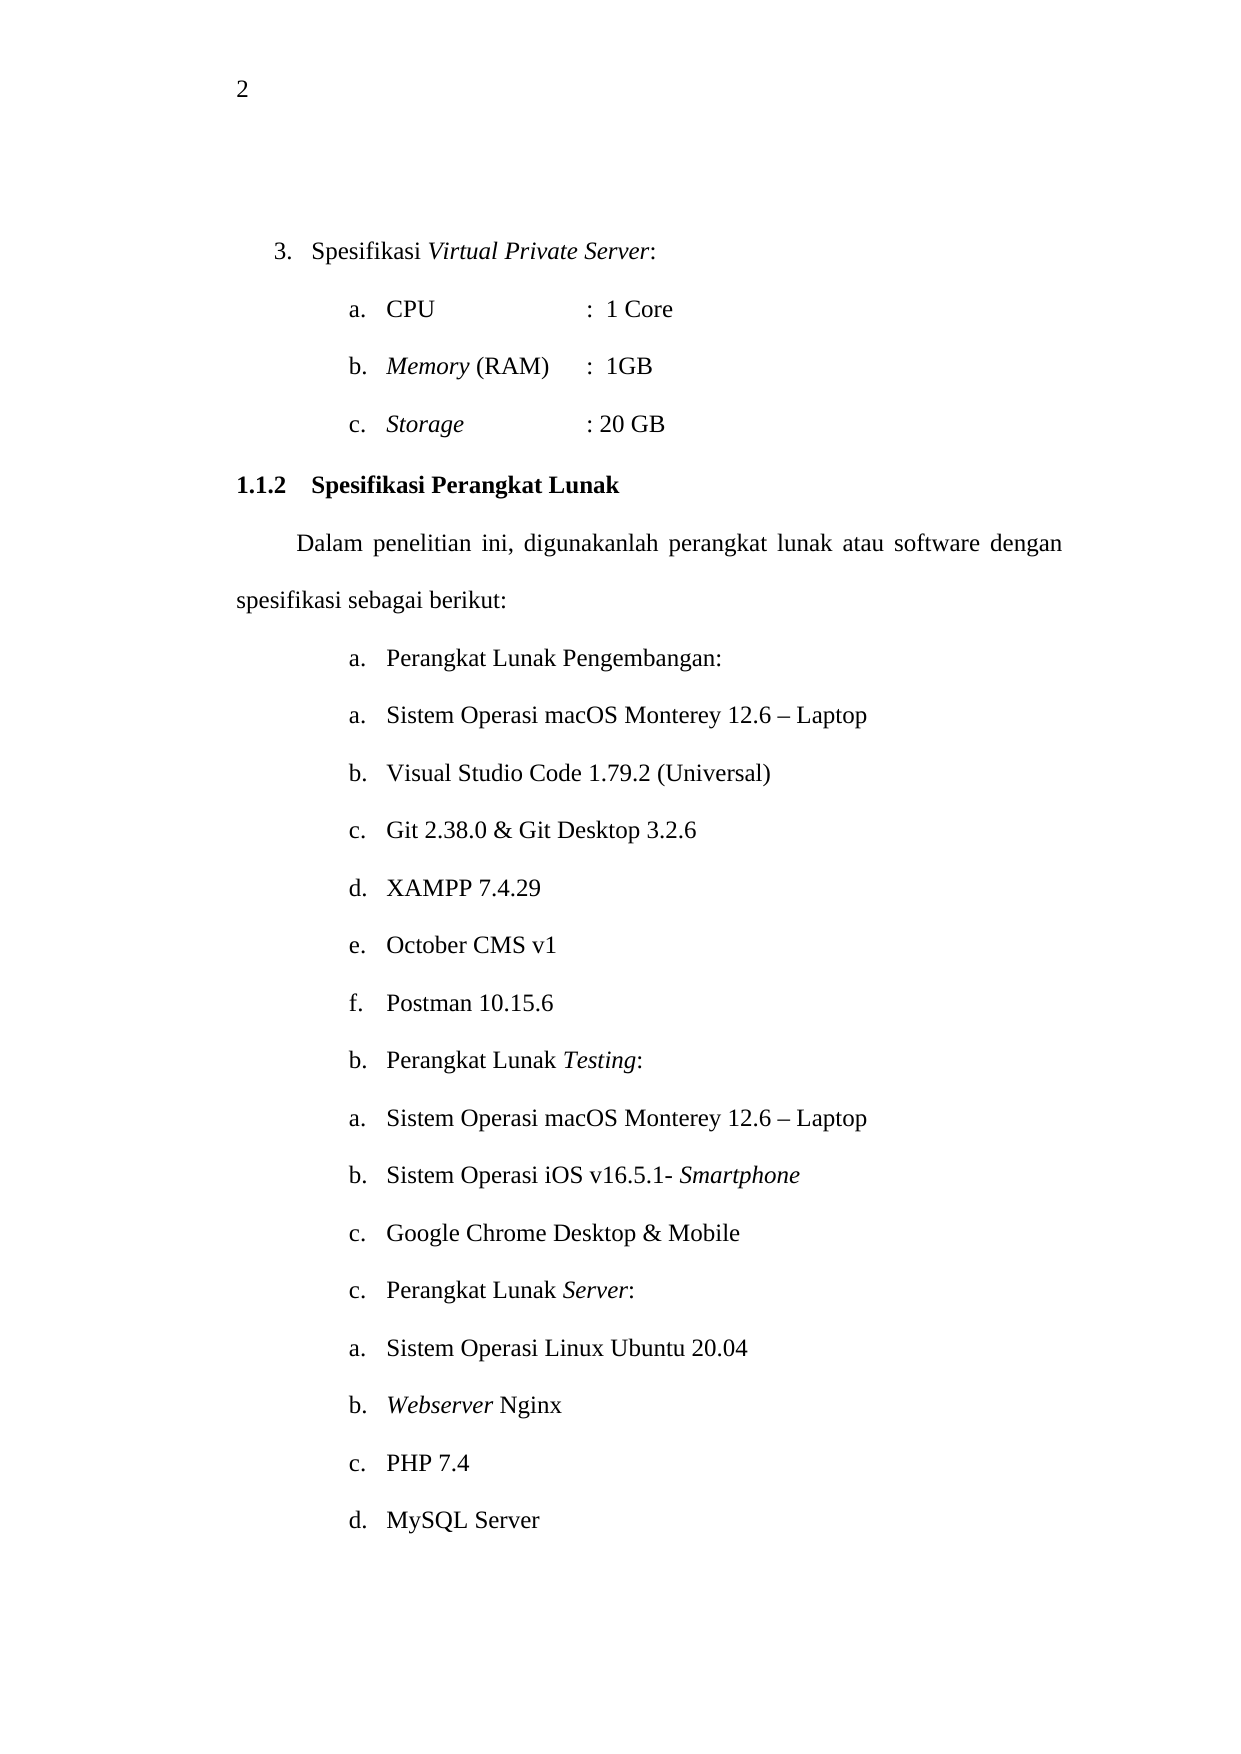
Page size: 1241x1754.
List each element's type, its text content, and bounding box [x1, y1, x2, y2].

list Sistem Operasi iOS v16.5.1- Smartphone [349, 1160, 1063, 1189]
list Memory (RAM) : 1GB [349, 351, 1063, 380]
list PHP 7.4 [349, 1448, 1063, 1477]
list Sistem Operasi macOS Monterey 12.6 – Laptop [349, 1103, 1063, 1132]
subtitle Spesifikasi Perangkat Lunak [236, 470, 1063, 499]
list CPU : 1 Core [349, 294, 1063, 322]
text Dalam penelitian ini, digunakanlah perangkat lunak atau software dengan spesifikasi sebagai berikut: [236, 528, 1063, 614]
list XAMPP 7.4.29 [349, 873, 1063, 902]
list Perangkat Lunak Pengembangan: [349, 643, 1063, 672]
list Git 2.38.0 & Git Desktop 3.2.6 [349, 815, 1063, 844]
list Spesifikasi Virtual Private Server: [274, 236, 1063, 265]
list Sistem Operasi Linux Ubuntu 20.04 [349, 1333, 1063, 1362]
list Google Chrome Desktop & Mobile [349, 1218, 1063, 1247]
list Webserver Nginx [349, 1390, 1063, 1419]
list October CMS v1 [349, 930, 1063, 959]
list Perangkat Lunak Testing: [349, 1045, 1063, 1074]
list Perangkat Lunak Server: [349, 1275, 1063, 1304]
list Visual Studio Code 1.79.2 (Universal) [349, 758, 1063, 787]
list Sistem Operasi macOS Monterey 12.6 – Laptop [349, 700, 1063, 729]
list MySQL Server [349, 1505, 1063, 1534]
list Storage : 20 GB [349, 409, 1063, 437]
list Postman 10.15.6 [349, 988, 1063, 1017]
